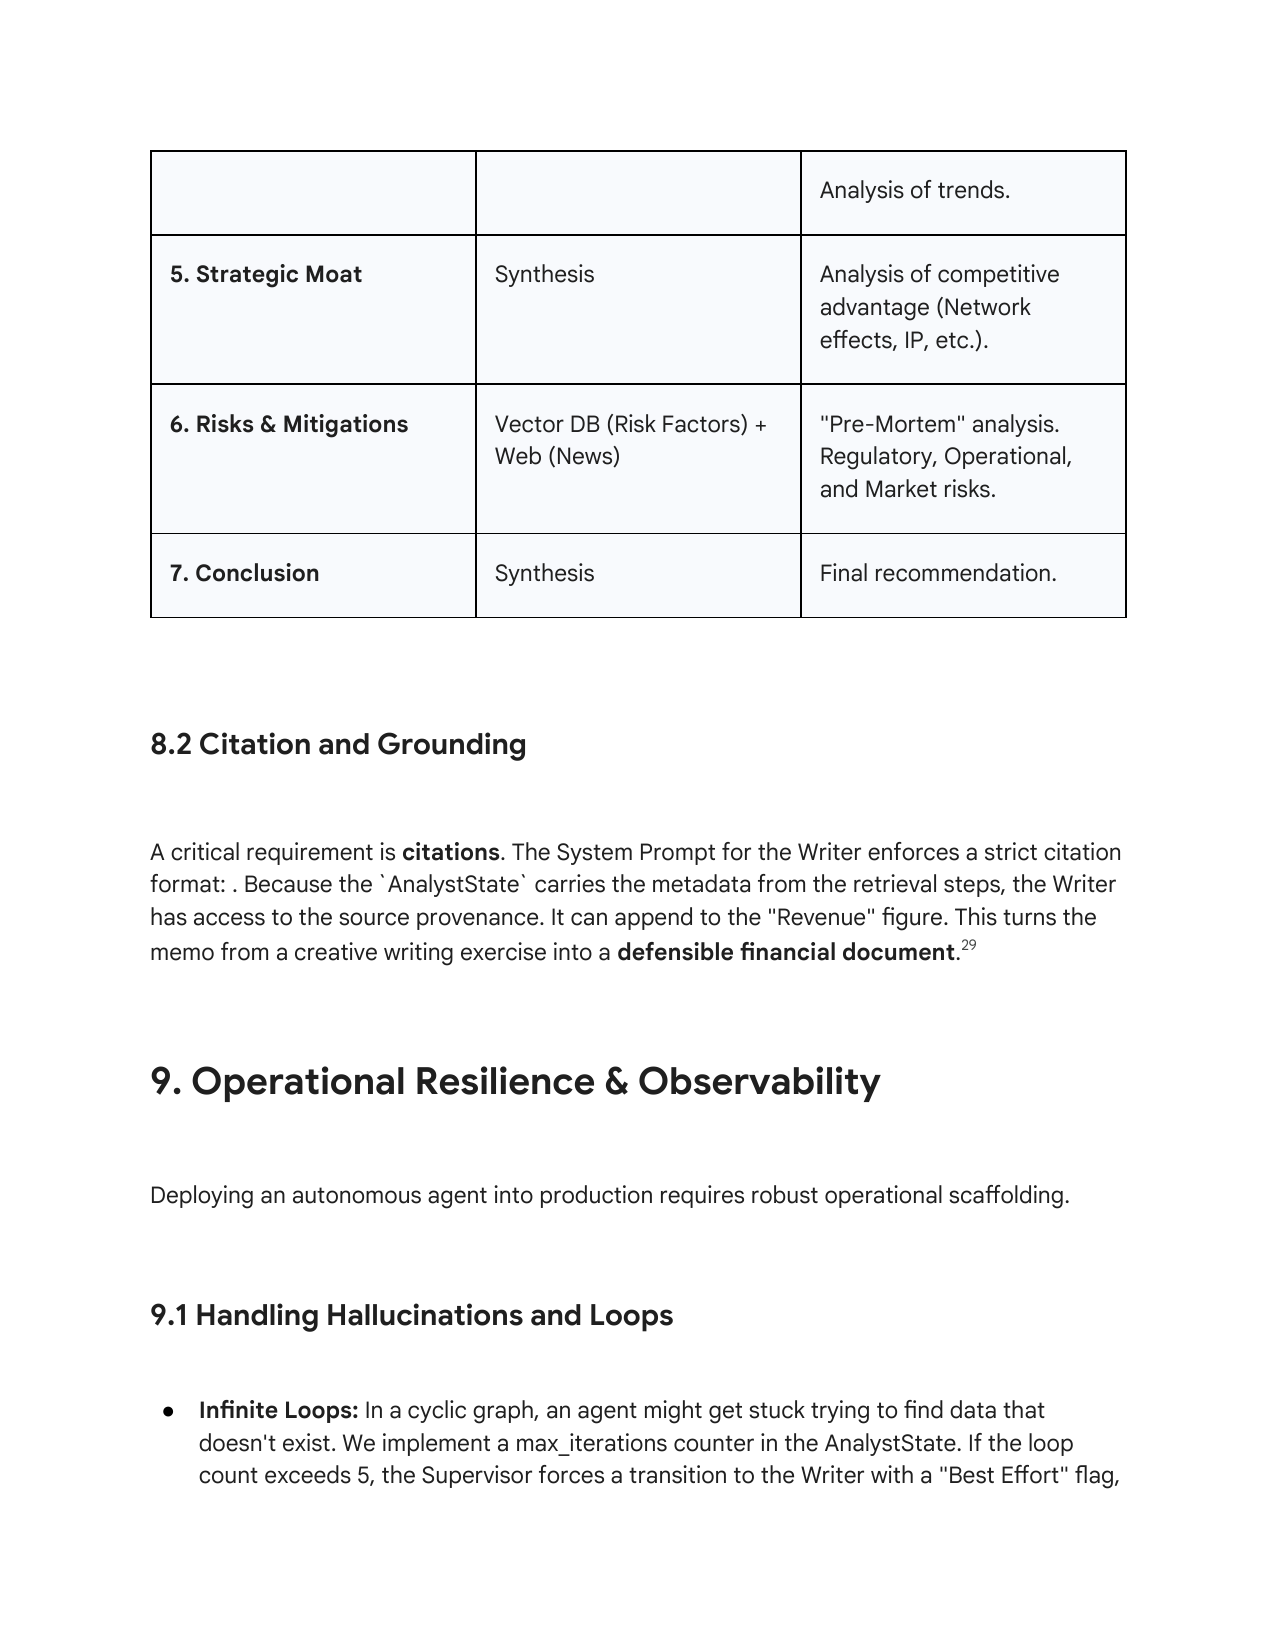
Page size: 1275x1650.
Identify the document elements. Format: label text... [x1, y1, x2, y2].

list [161, 1396, 1125, 1491]
table_cell 5. Strategic Moat [152, 236, 475, 383]
subtitle 9. Operational Resilience & Observability [150, 1058, 1125, 1105]
text Deploying an autonomous agent into production requires robust operational scaffolding. [150, 1182, 1125, 1210]
table_cell Vector DB (Risk Factors) + Web (News) [477, 385, 800, 533]
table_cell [152, 152, 475, 234]
table_cell Synthesis [477, 236, 800, 383]
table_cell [477, 152, 800, 234]
text A critical requirement is citations. The System Prompt for the Writer enforces a strict citation format: . Because the `AnalystState` carries the metadata from the retrieval steps, the Writer has access to the source provenance. It can append to the "Revenue" figure. This turns the memo from a creative writing exercise into a defensible financial document.29 [150, 838, 1125, 968]
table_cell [802, 152, 1125, 234]
table_cell Synthesis [477, 534, 800, 617]
subtitle 9.1 Handling Hallucinations and Loops [150, 1297, 1125, 1333]
table_cell Analysis of competitive advantage (Network effects, IP, etc.). [802, 236, 1125, 383]
table_cell Final recommendation. [802, 534, 1125, 617]
table_cell "Pre-Mortem" analysis. Regulatory, Operational, and Market risks. [802, 385, 1125, 533]
subtitle 8.2 Citation and Grounding [150, 726, 1125, 762]
table_cell 6. Risks & Mitigations [152, 385, 475, 533]
table_cell 7. Conclusion [152, 534, 475, 617]
